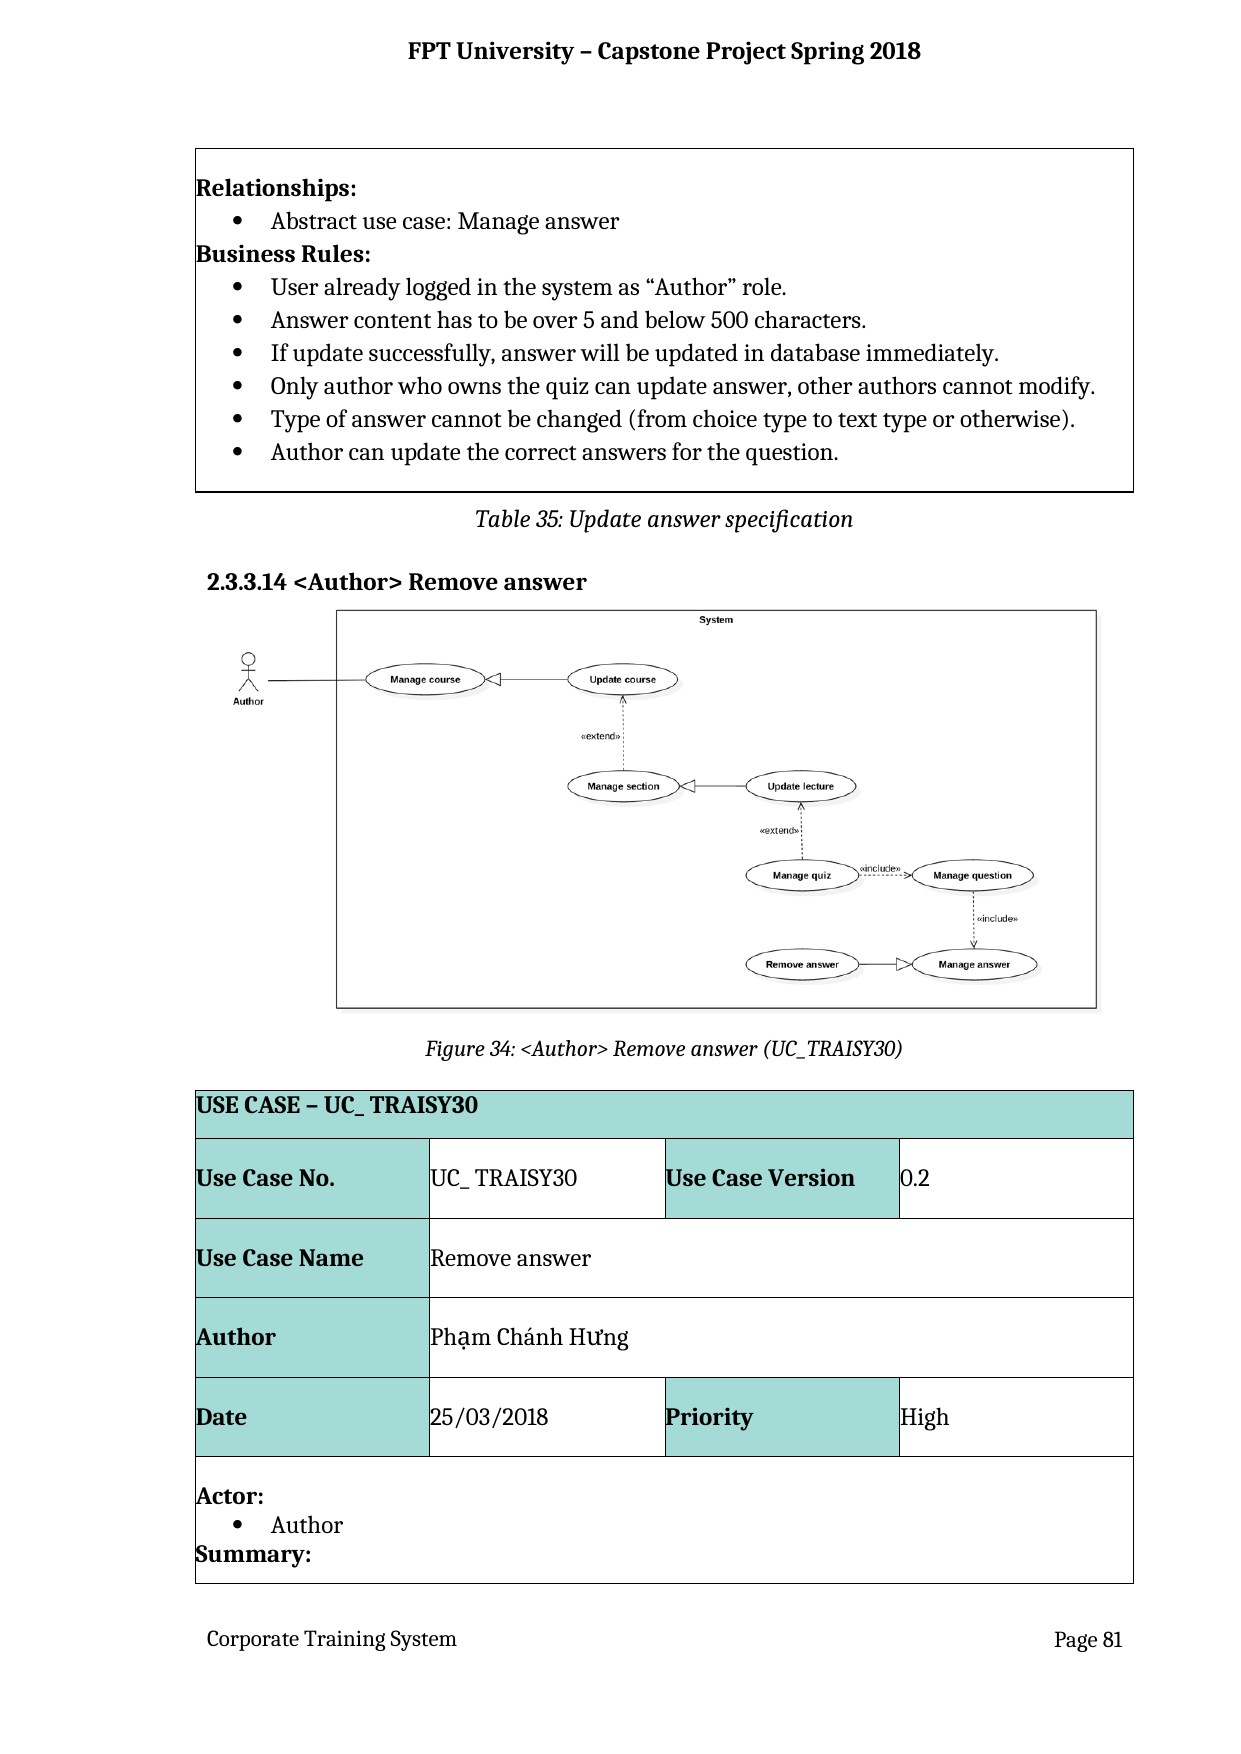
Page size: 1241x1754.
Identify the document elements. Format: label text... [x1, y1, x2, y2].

table_cell 0.2 [900, 1139, 1133, 1218]
text Figure 34: <Author> Remove answer (UC_TRAISY30) [207, 1036, 1122, 1062]
table_cell Author [196, 1298, 429, 1377]
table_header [196, 1457, 1133, 1583]
table_cell Phạm Chánh Hưng [430, 1298, 1133, 1377]
table_cell Priority [666, 1378, 899, 1456]
text 2.3.3.14 <Author> Remove answer [207, 568, 1122, 597]
table_cell Date [196, 1378, 429, 1456]
table_cell High [900, 1378, 1133, 1456]
table_cell Use Case Name [196, 1219, 429, 1297]
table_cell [196, 149, 1133, 491]
table_cell Remove answer [430, 1219, 1133, 1297]
table_header USE CASE – UC_ TRAISY30 [196, 1091, 1133, 1138]
table_cell Use Case No. [196, 1139, 429, 1218]
picture [224, 601, 1105, 1017]
table_cell 25/03/2018 [430, 1378, 665, 1456]
table_cell UC_ TRAISY30 [430, 1139, 665, 1218]
table_cell Use Case Version [666, 1139, 899, 1218]
